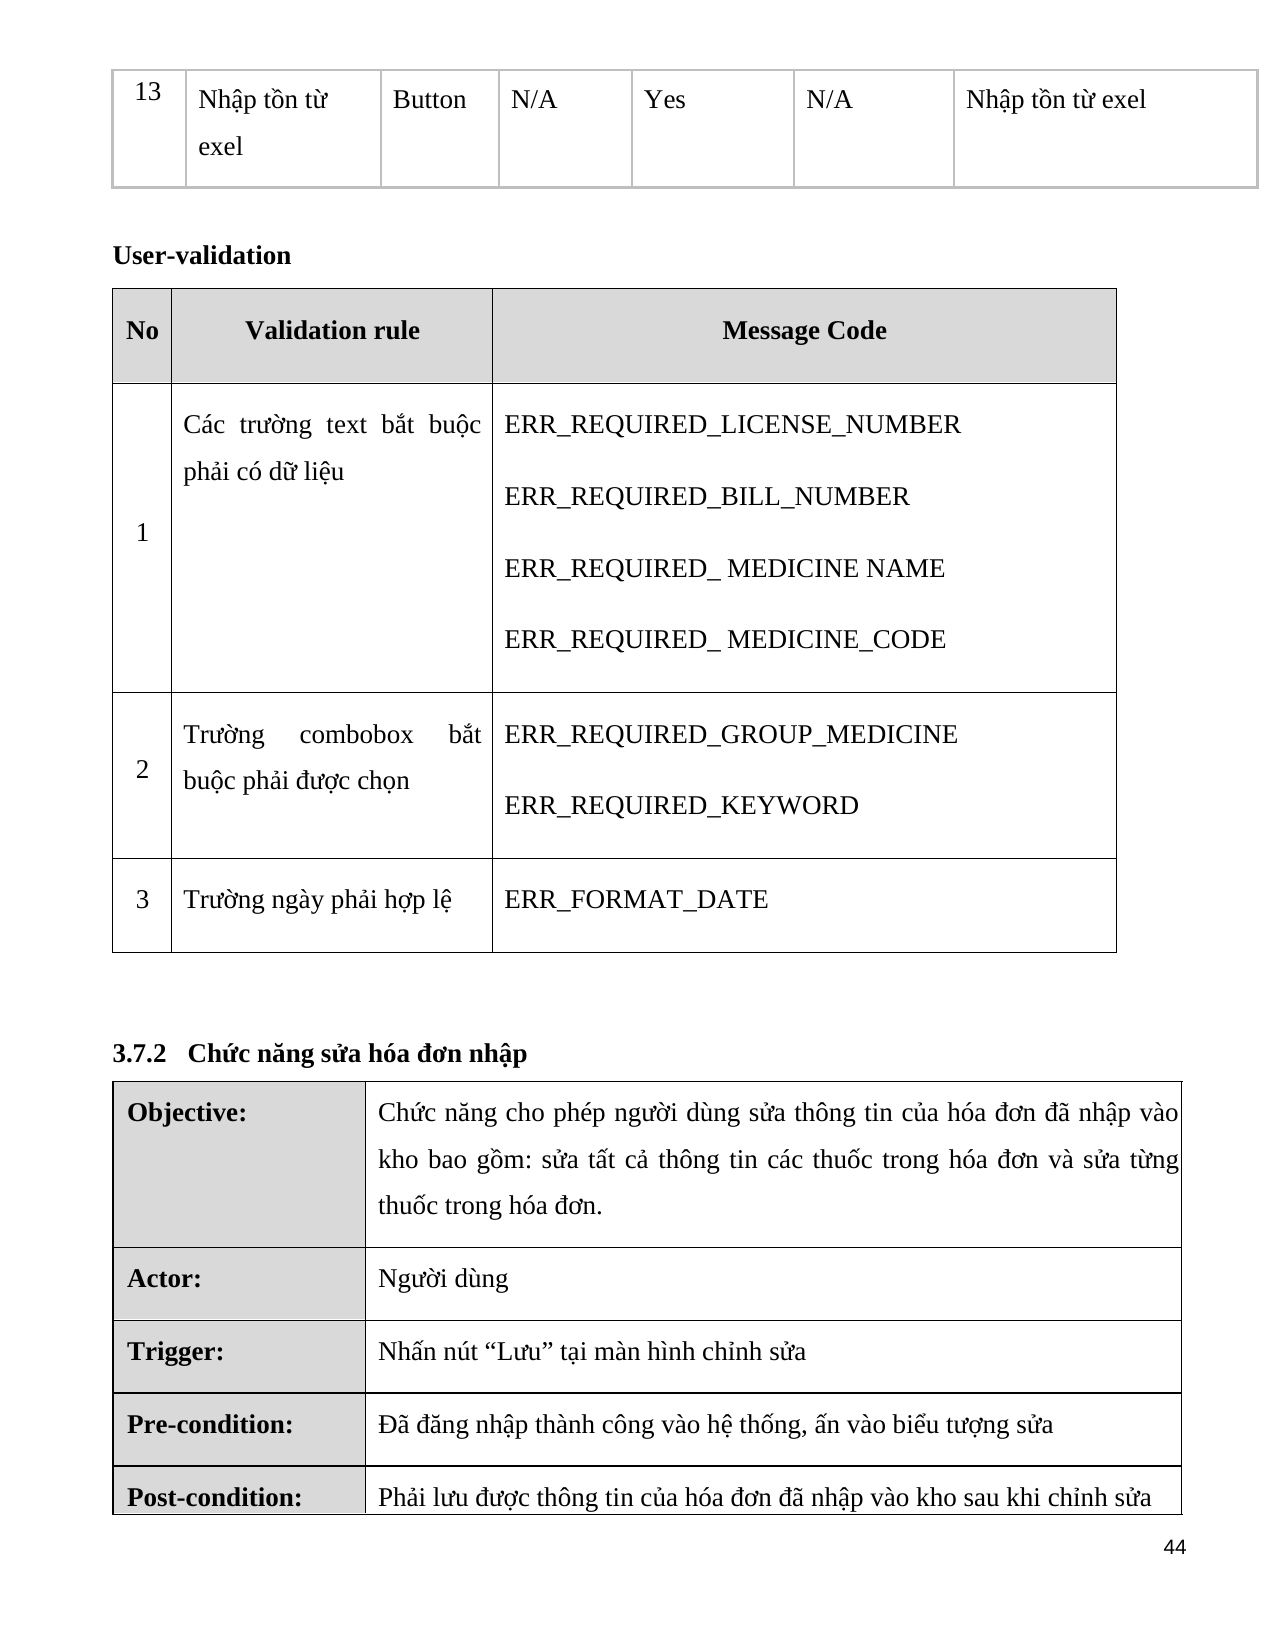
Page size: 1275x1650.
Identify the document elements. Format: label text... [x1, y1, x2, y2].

table_cell Trường ngày phải hợp lệ [172, 859, 492, 952]
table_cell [366, 1467, 1181, 1513]
table_cell Actor: [114, 1248, 365, 1319]
table_cell Các trường text bắt buộc phải có dữ liệu [172, 384, 492, 692]
table_cell 3 [113, 859, 171, 952]
table_cell Trigger: [114, 1321, 365, 1392]
table_header No [113, 289, 171, 382]
table_header Objective: [114, 1082, 365, 1247]
table_cell Nhấn nút “Lưu” tại màn hình chỉnh sửa [366, 1321, 1181, 1392]
table_cell Button [382, 71, 498, 186]
table_cell 13 [114, 71, 185, 186]
text User-validation [112, 239, 1186, 270]
table_cell Đã đăng nhập thành công vào hệ thống, ấn vào biểu tượng sửa [366, 1394, 1181, 1465]
table_cell ERR_REQUIRED_GROUP_MEDICINE ERR_REQUIRED_KEYWORD [493, 693, 1116, 857]
table_cell Nhập tồn từ exel [955, 71, 1256, 186]
table_cell Nhập tồn từ exel [187, 71, 380, 186]
subtitle Chức năng sửa hóa đơn nhập [112, 1037, 1186, 1068]
table_cell ERR_REQUIRED_LICENSE_NUMBER ERR_REQUIRED_BILL_NUMBER ERR_REQUIRED_ MEDICINE NAME ERR_REQUIRED_ MEDICINE_CODE [493, 384, 1116, 692]
table_header Validation rule [172, 289, 492, 382]
table_cell ERR_FORMAT_DATE [493, 859, 1116, 952]
table_cell N/A [500, 71, 631, 186]
table_cell Post-condition: [114, 1467, 365, 1513]
table_header Message Code [493, 289, 1116, 382]
table_cell Yes [633, 71, 793, 186]
table_cell Người dùng [366, 1248, 1181, 1319]
table_cell Trường combobox bắt buộc phải được chọn [172, 693, 492, 857]
table_cell 1 [113, 384, 171, 692]
table_header Chức năng cho phép người dùng sửa thông tin của hóa đơn đã nhập vào kho bao gồm: sửa tất cả thông tin các thuốc trong hóa đơn và sửa từng thuốc trong hóa đơn. [366, 1082, 1181, 1247]
table_cell 2 [113, 693, 171, 857]
table_cell N/A [795, 71, 953, 186]
table_cell Pre-condition: [114, 1394, 365, 1465]
